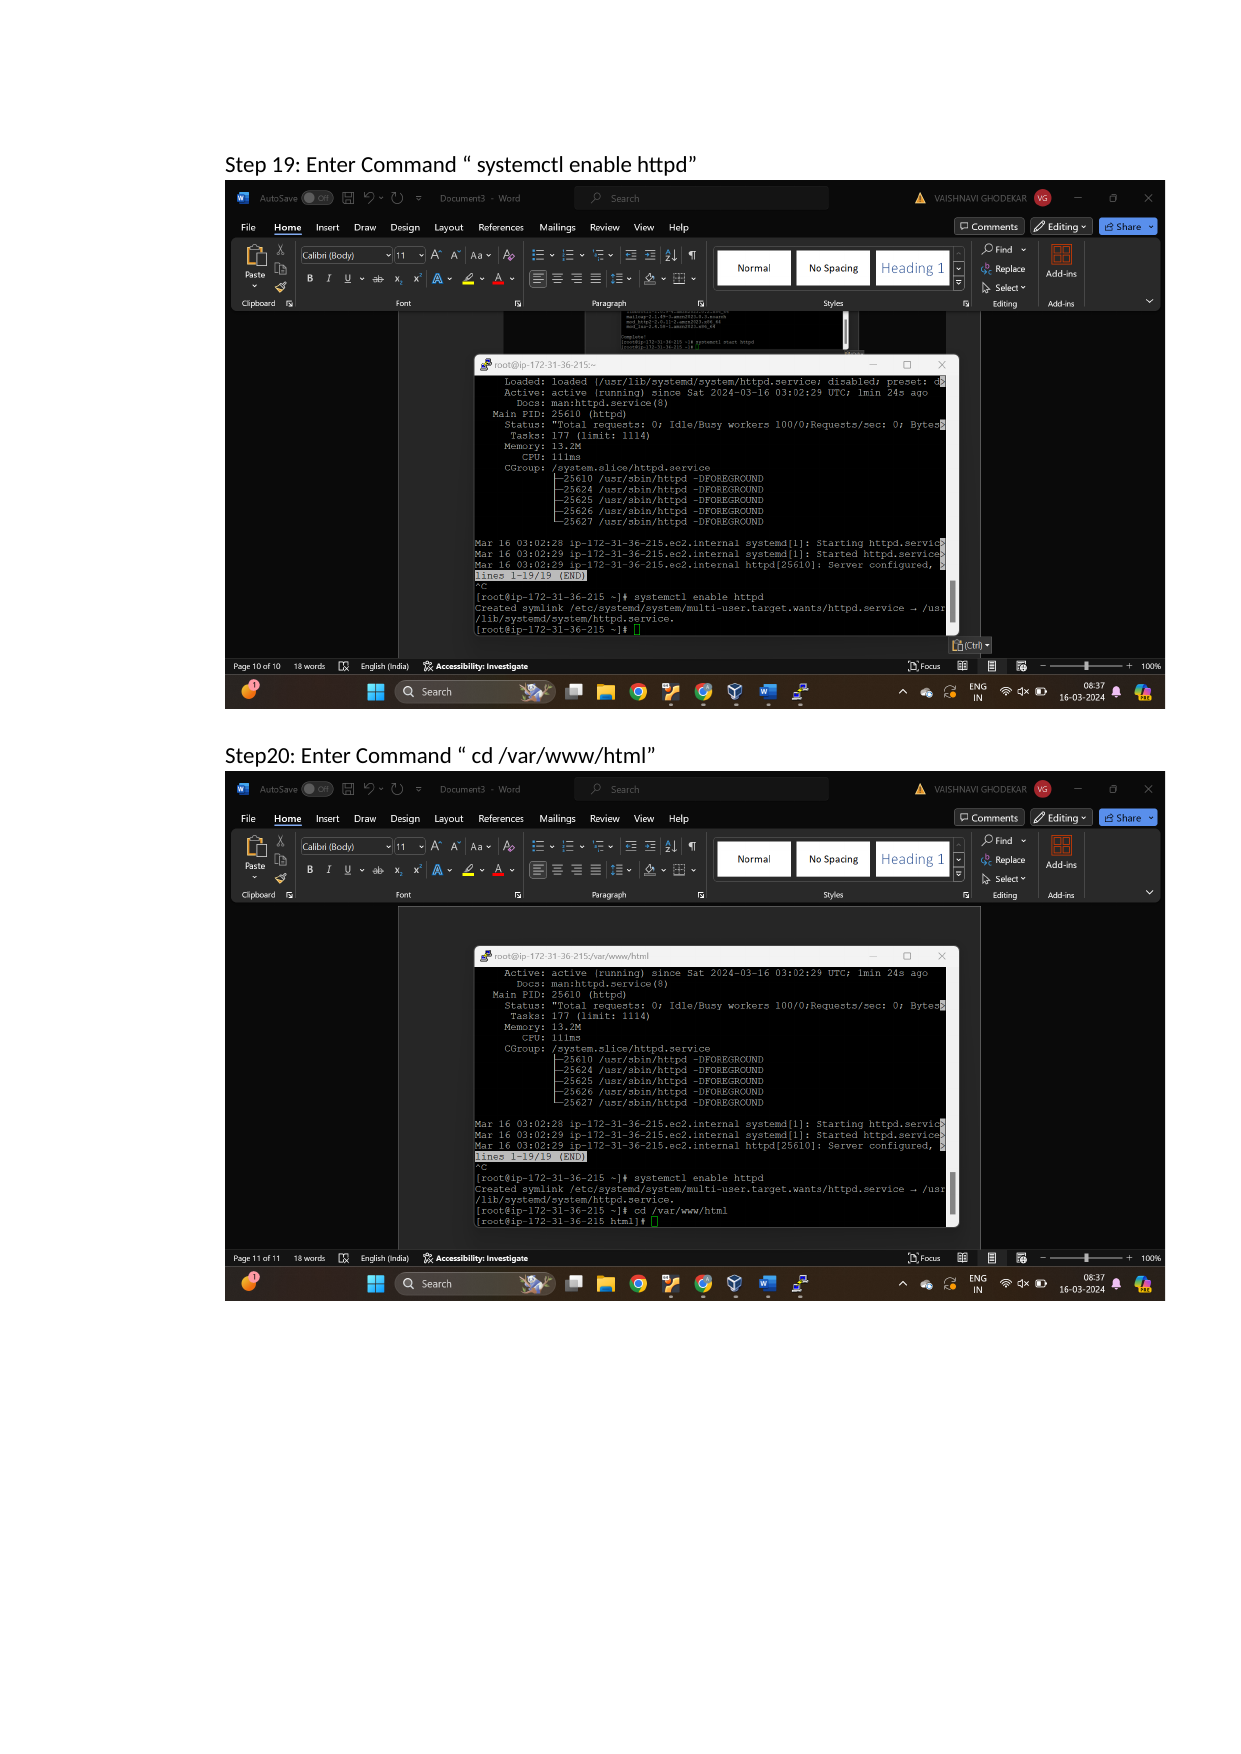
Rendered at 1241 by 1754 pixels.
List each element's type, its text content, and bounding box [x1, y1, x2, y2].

list Step 19: Enter Command “ systemctl enable httpd” [225, 150, 1090, 178]
picture [225, 180, 1166, 709]
list Step20: Enter Command “ cd /var/www/html” [225, 741, 1090, 769]
picture [225, 771, 1166, 1301]
